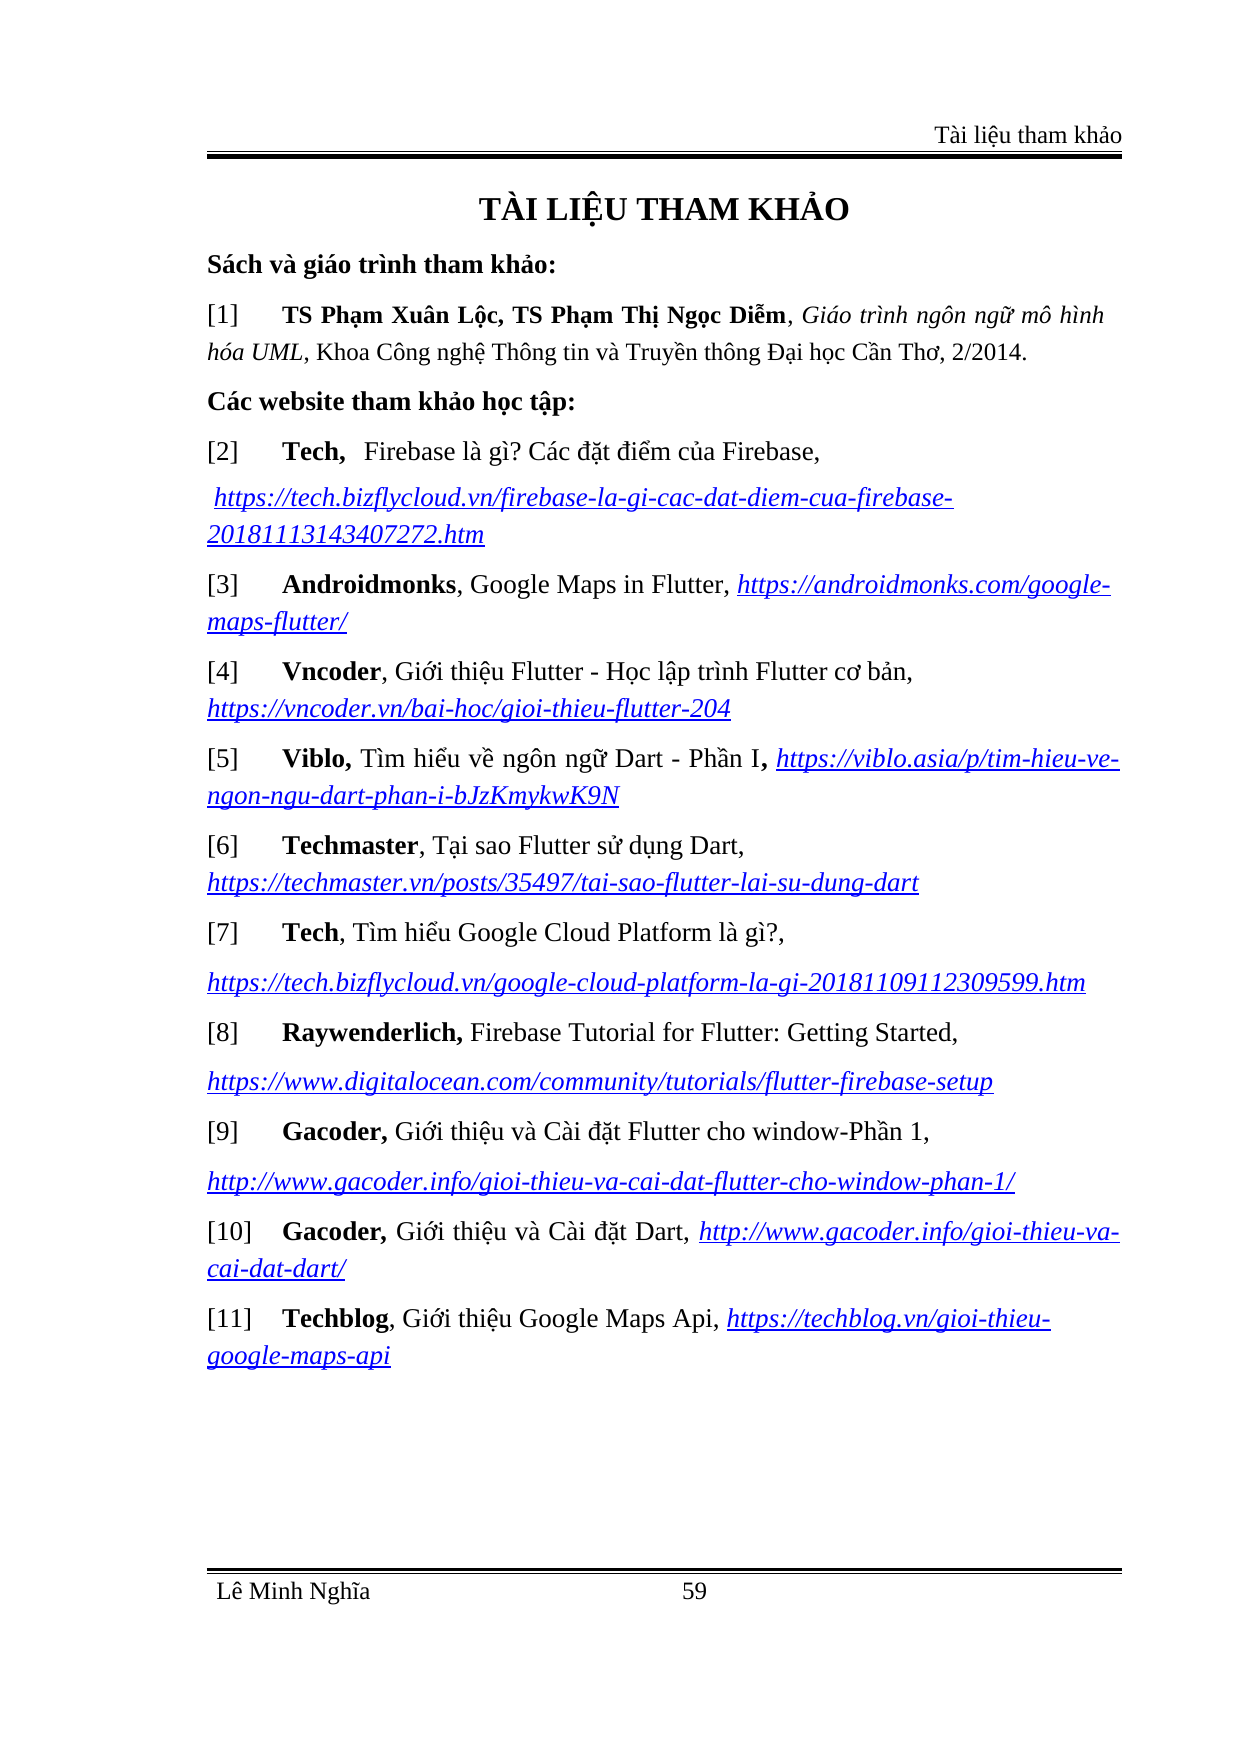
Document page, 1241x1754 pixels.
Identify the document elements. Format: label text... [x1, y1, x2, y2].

text http://www.gacoder.info/gioi-thieu-va-cai-dat-flutter-cho-window-phan-1/ [207, 1165, 1122, 1196]
subtitle TÀI LIỆU THAM KHẢO [207, 190, 1122, 228]
subtitle [9] Gacoder, Giới thiệu và Cài đặt Flutter cho window-Phần 1, [207, 1115, 1122, 1146]
text [11] Techblog, Giới thiệu Google Maps Api, https://techblog.vn/gioi-thieu-google-maps-api [207, 1302, 1122, 1370]
text https://vncoder.vn/bai-hoc/gioi-thieu-flutter-204 [207, 692, 1122, 723]
text Sách và giáo trình tham khảo: [207, 248, 1122, 279]
subtitle [10] Gacoder, Giới thiệu và Cài đặt Dart, http://www.gacoder.info/gioi-thieu-va-cai-dat-dart/ [207, 1215, 1122, 1283]
text https://www.digitalocean.com/community/tutorials/flutter-firebase-setup [207, 1066, 1122, 1097]
text [6] Techmaster, Tại sao Flutter sử dụng Dart, https://techmaster.vn/posts/35497/tai-sao-flutter-lai-su-dung-dart [207, 829, 1122, 897]
text Các website tham khảo học tập: [207, 385, 1107, 416]
text [3] Androidmonks, Google Maps in Flutter, https://androidmonks.com/google-maps-flutter/ [207, 568, 1122, 636]
text [7] Tech, Tìm hiểu Google Cloud Platform là gì?, [207, 916, 1122, 947]
text https://tech.bizflycloud.vn/google-cloud-platform-la-gi-20181109112309599.htm [207, 966, 1122, 997]
subtitle [2] Tech, Firebase là gì? Các đặt điểm của Firebase, [207, 435, 1122, 466]
text [1] TS Phạm Xuân Lộc, TS Phạm Thị Ngọc Diễm, Giáo trình ngôn ngữ mô hình hóa UML, Khoa Công nghệ Thông tin và Truyền thông Đại học Cần Thơ, 2/2014. [207, 298, 1107, 366]
text [8] Raywenderlich, Firebase Tutorial for Flutter: Getting Started, [207, 1016, 1122, 1047]
subtitle [5] Viblo, Tìm hiểu về ngôn ngữ Dart - Phần I, https://viblo.asia/p/tim-hieu-ve-ngon-ngu-dart-phan-i-bJzKmykwK9N [207, 742, 1122, 810]
subtitle [4] Vncoder, Giới thiệu Flutter - Học lập trình Flutter cơ bản, [207, 655, 1122, 686]
text https://tech.bizflycloud.vn/firebase-la-gi-cac-dat-diem-cua-firebase-20181113143407272.htm [207, 481, 1122, 549]
